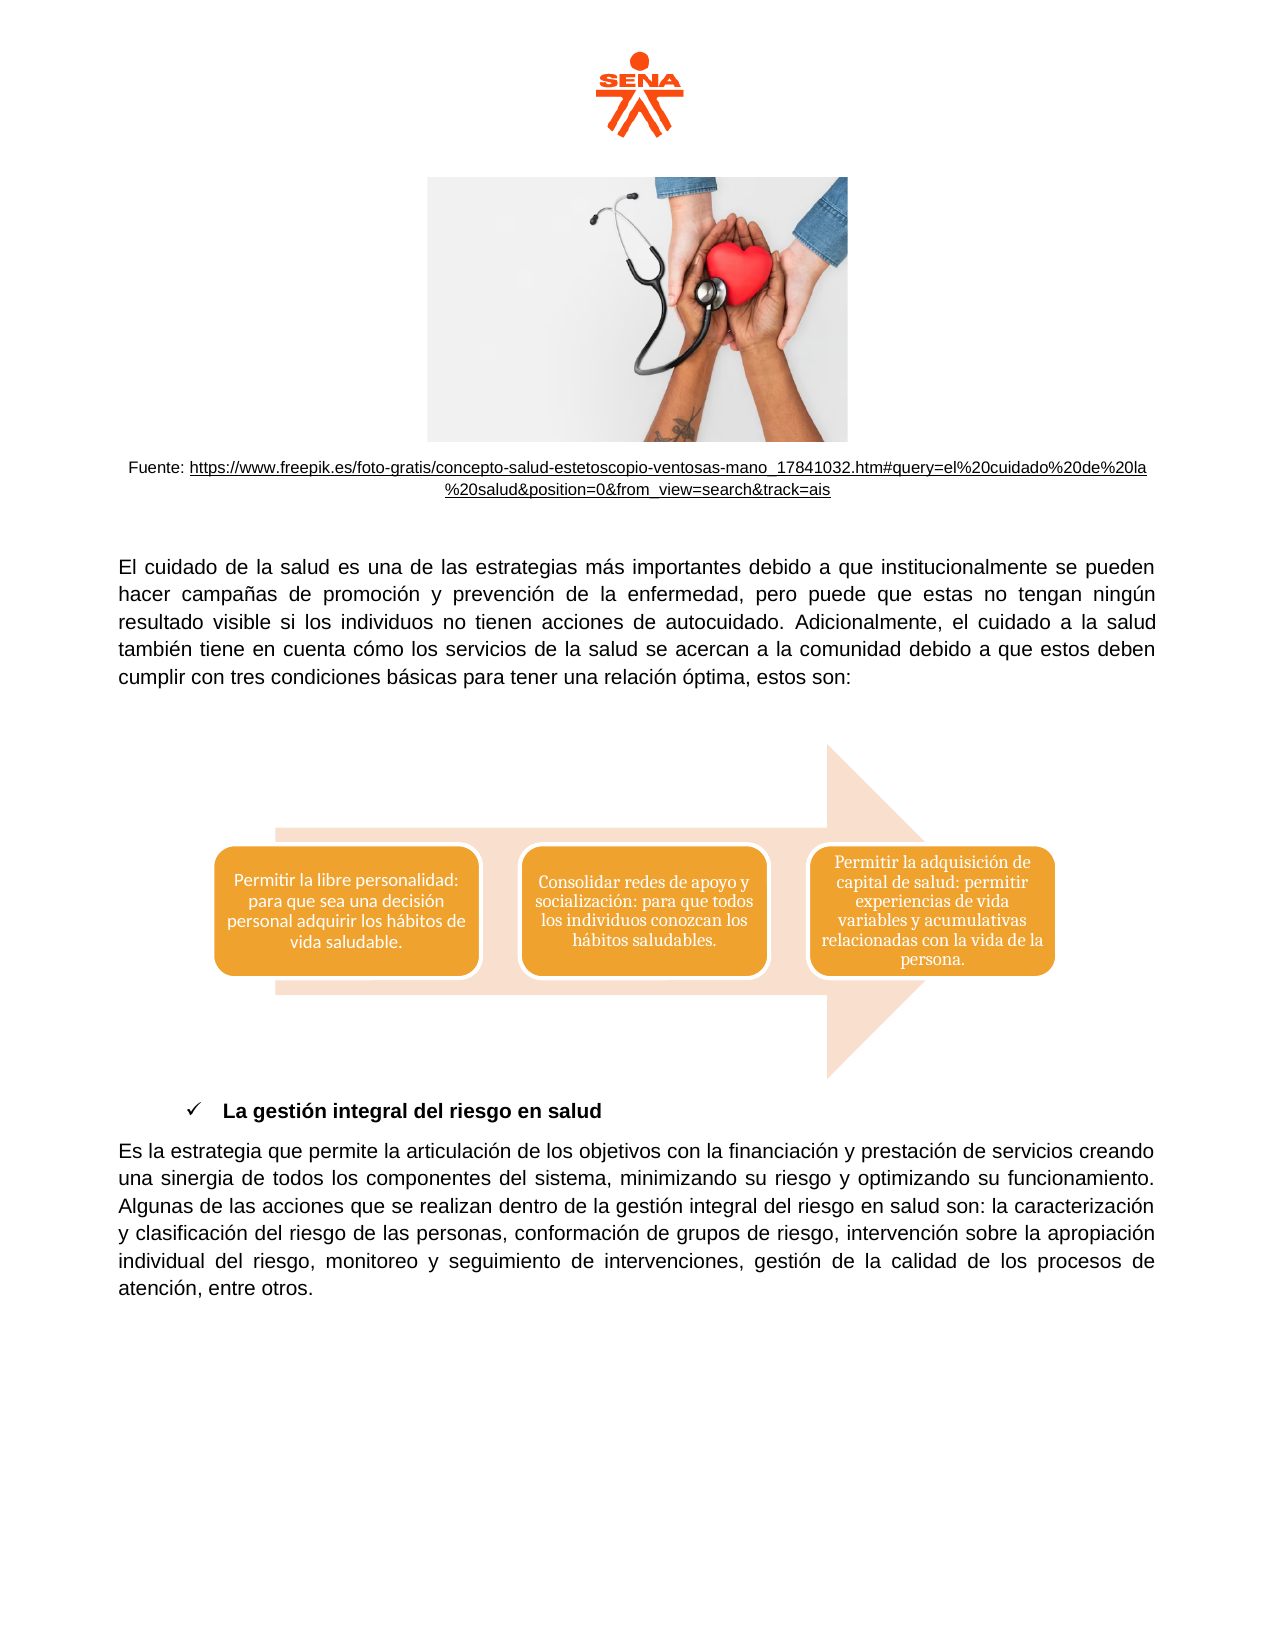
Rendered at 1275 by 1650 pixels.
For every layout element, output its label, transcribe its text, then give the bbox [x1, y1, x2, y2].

text El cuidado de la salud es una de las estrategias más importantes debido a que institucionalmente se pueden hacer campañas de promoción y prevención de la enfermedad, pero puede que estas no tengan ningún resultado visible si los individuos no tienen acciones de autocuidado. Adicionalmente, el cuidado a la salud también tiene en cuenta cómo los servicios de la salud se acercan a la comunidad debido a que estos deben cumplir con tres condiciones básicas para tener una relación óptima, estos son: [118, 554, 1157, 688]
text Es la estrategia que permite la articulación de los objetivos con la financiación y prestación de servicios creando una sinergia de todos los componentes del sistema, minimizando su riesgo y optimizando su funcionamiento. Algunas de las acciones que se realizan dentro de la gestión integral del riesgo en salud son: la caracterización y clasificación del riesgo de las personas, conformación de grupos de riesgo, intervención sobre la apropiación individual del riesgo, monitoreo y seguimiento de intervenciones, gestión de la calidad de los procesos de atención, entre otros. [118, 1139, 1157, 1300]
picture [585, 48, 690, 142]
picture [427, 177, 848, 442]
list La gestión integral del riesgo en salud [185, 1098, 1157, 1123]
text Fuente: https://www.freepik.es/foto-gratis/concepto-salud-estetoscopio-ventosas-mano_17841032.htm#query=el%20cuidado%20de%20la%20salud&position=0&from_view=search&track=ais [118, 458, 1157, 499]
